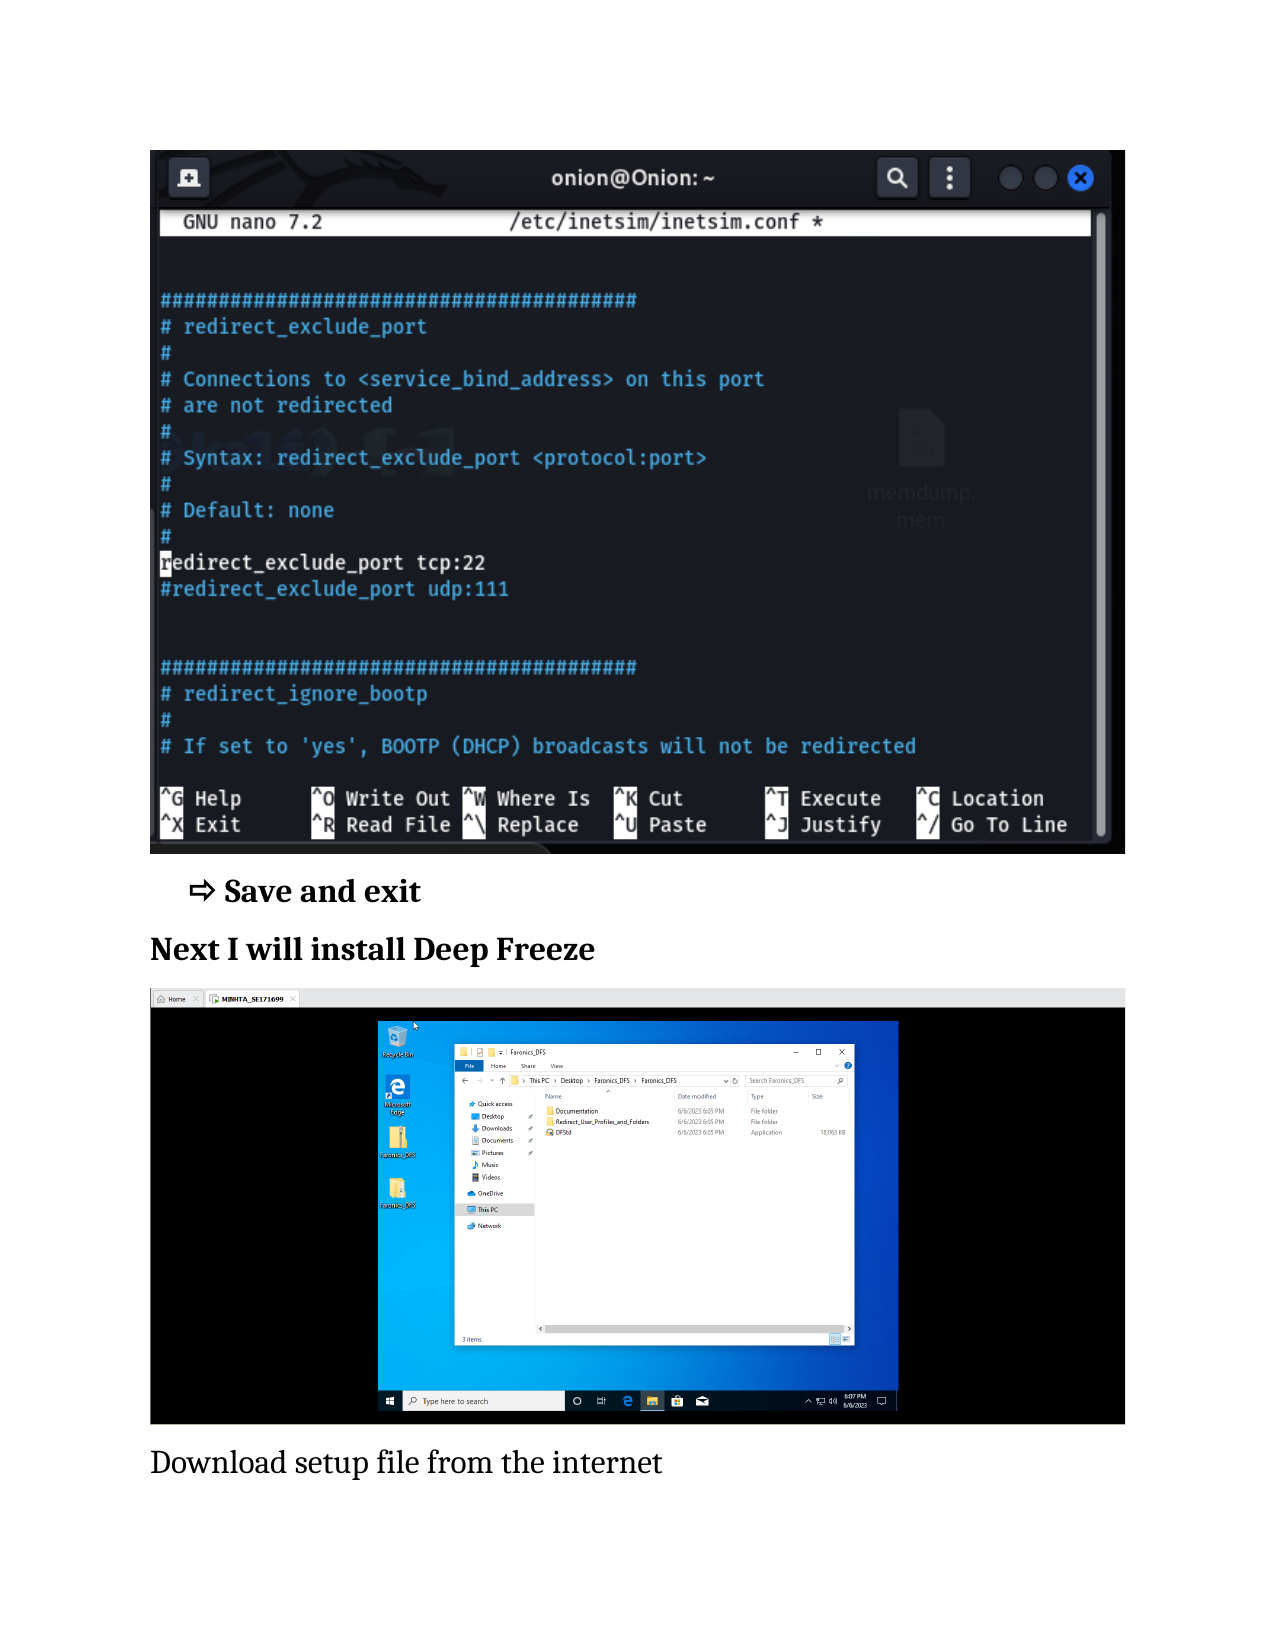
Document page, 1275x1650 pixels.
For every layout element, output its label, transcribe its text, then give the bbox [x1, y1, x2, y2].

text Download setup file from the internet [150, 1444, 1125, 1482]
picture [150, 150, 1125, 854]
list Save and exit [187, 872, 1125, 911]
text Next I will install Deep Freeze [150, 930, 1125, 968]
picture [150, 988, 1125, 1425]
